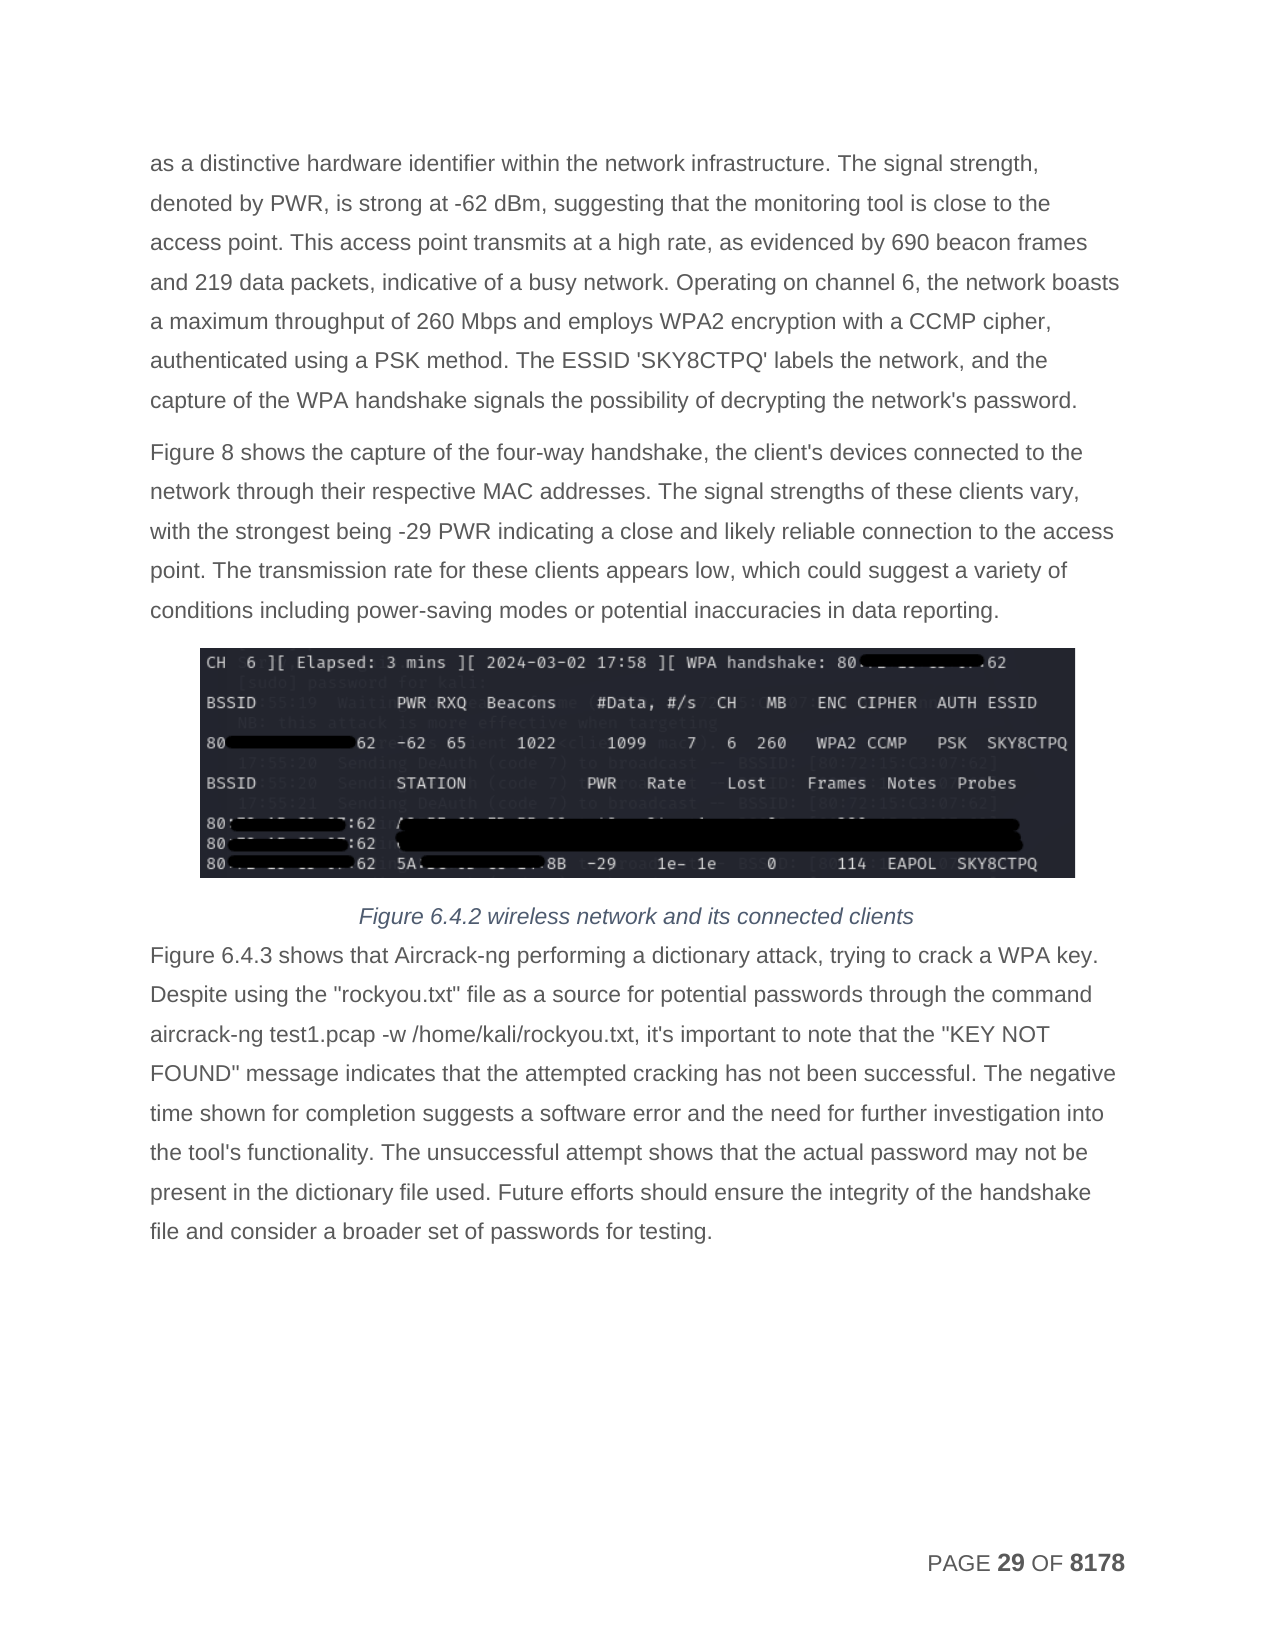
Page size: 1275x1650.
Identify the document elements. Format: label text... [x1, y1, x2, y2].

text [150, 150, 1125, 413]
picture [200, 648, 1075, 878]
text Figure 8 shows the capture of the four-way handshake, the client's devices connected to the network through their respective MAC addresses. The signal strengths of these clients vary, with the strongest being -29 PWR indicating a close and likely reliable connection to the access point. The transmission rate for these clients appears low, which could suggest a variety of conditions including power-saving modes or potential inaccuracies in data reporting. [150, 439, 1125, 623]
text Figure 6.4.3 shows that Aircrack-ng performing a dictionary attack, trying to crack a WPA key. Despite using the "rockyou.txt" file as a source for potential passwords through the command aircrack-ng test1.pcap -w /home/kali/rockyou.txt, it's important to note that the "KEY NOT FOUND" message indicates that the attempted cracking has not been successful. The negative time shown for completion suggests a software error and the need for further investigation into the tool's functionality. The unsuccessful attempt shows that the actual password may not be present in the dictionary file used. Future efforts should ensure the integrity of the handshake file and consider a broader set of passwords for testing. [150, 942, 1125, 1245]
text Figure 6.4.2 wireless network and its connected clients [150, 903, 1125, 929]
